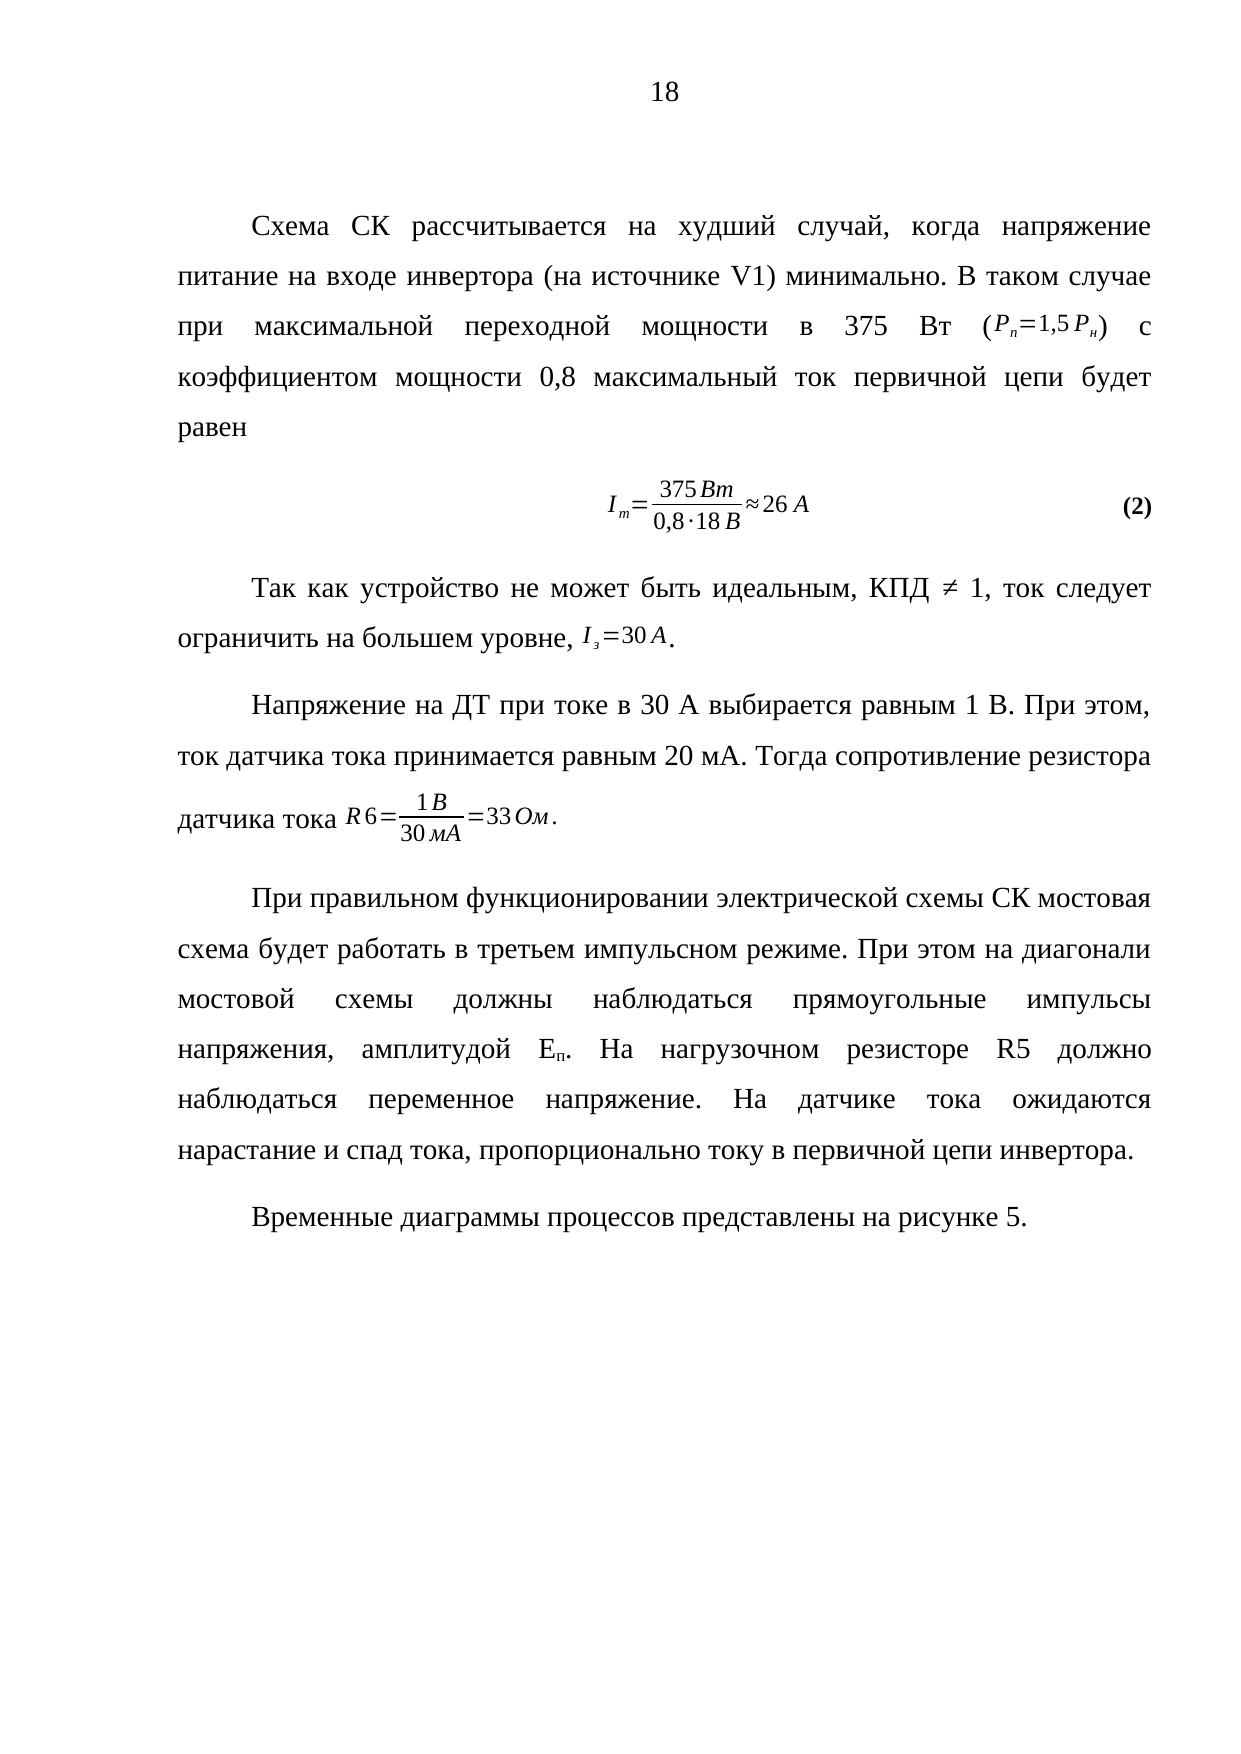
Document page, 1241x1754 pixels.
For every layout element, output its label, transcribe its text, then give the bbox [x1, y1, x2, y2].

text Схема СК рассчитывается на худший случай, когда напряжение питание на входе инвертора (на источнике V1) минимально. В таком случае при максимальной переходной мощности в 375 Вт () с коэффициентом мощности 0,8 максимальный ток первичной цепи будет равен [177, 208, 1152, 442]
text Так как устройство не может быть идеальным, КПД ≠ 1, ток следует ограничить на большем уровне, . [177, 570, 1152, 654]
text Напряжение на ДТ при токе в 30 А выбирается равным 1 В. При этом, ток датчика тока принимается равным 20 мА. Тогда сопротивление резистора датчика тока [177, 687, 1152, 847]
text При правильном функционировании электрической схемы СК мостовая схема будет работать в третьем импульсном режиме. При этом на диагонали мостовой схемы должны наблюдаться прямоугольные импульсы напряжения, амплитудой Eп. На нагрузочном резисторе R5 должно наблюдаться переменное напряжение. На датчике тока ожидаются нарастание и спад тока, пропорционально току в первичной цепи инвертора. [177, 880, 1152, 1166]
text Временные диаграммы процессов представлены на рисунке 5. [177, 1199, 1152, 1232]
